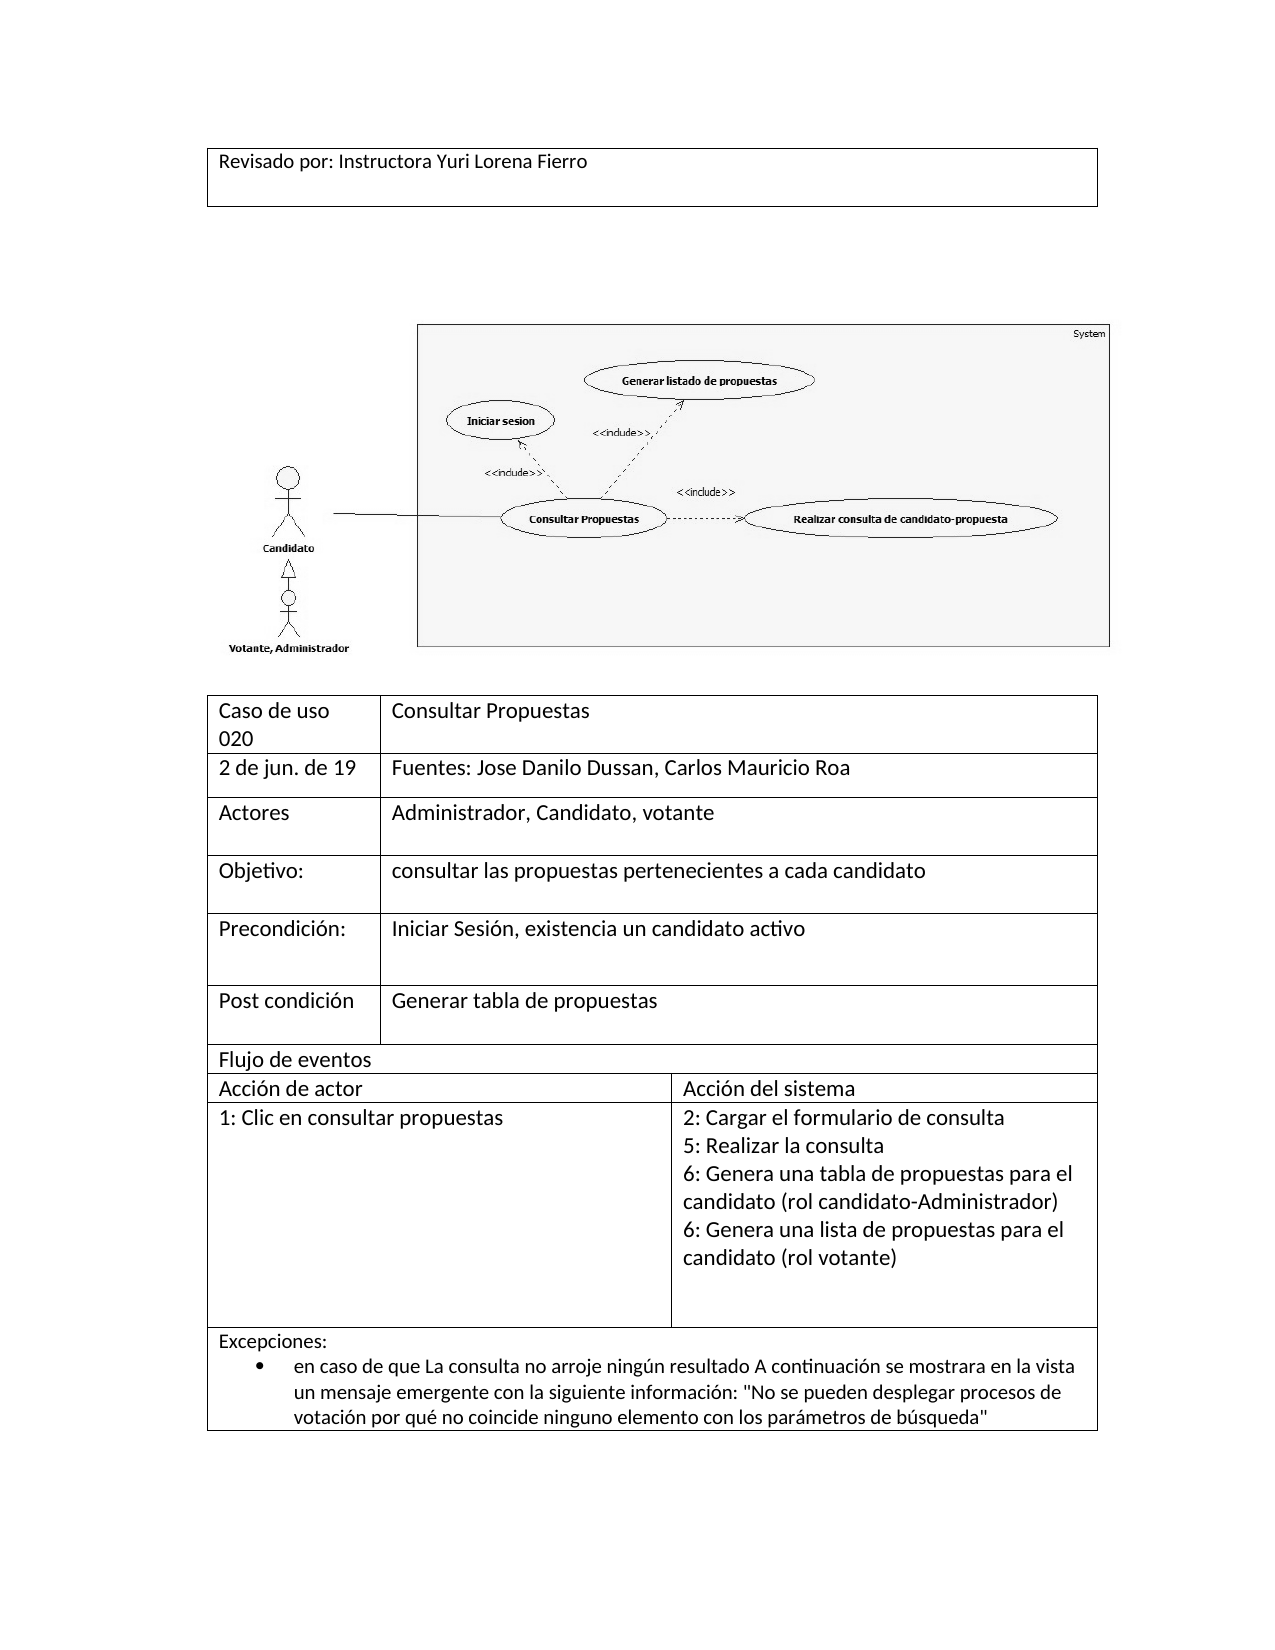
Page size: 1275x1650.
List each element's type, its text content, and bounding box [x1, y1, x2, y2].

table_cell Administrador, Candidato, votante [381, 798, 1097, 855]
table_header Caso de uso 020 [208, 696, 380, 752]
table_cell Post condición [208, 986, 380, 1044]
table_cell consultar las propuestas pertenecientes a cada candidato [381, 856, 1097, 913]
table_cell 2: Cargar el formulario de consulta 5: Realizar la consulta 6: Genera una tabla de propuestas para el candidato (rol candidato-Administrador) 6: Genera una lista de propuestas para el candidato (rol votante) [672, 1103, 1097, 1327]
table_cell 2 de jun. de 19 [208, 754, 380, 797]
table_cell Excepciones: en caso de que La consulta no arroje ningún resultado A continuación se mostrara en la vista un mensaje emergente con la siguiente información: "No se pueden desplegar procesos de votación por qué no coincide ninguno elemento con los parámetros de búsqueda" [208, 1328, 1097, 1430]
table_cell Acción de actor [208, 1074, 671, 1102]
table_cell Generar tabla de propuestas [381, 986, 1097, 1044]
table_cell Iniciar Sesión, existencia un candidato activo [381, 914, 1097, 985]
table_header Consultar Propuestas [381, 696, 1097, 752]
table_cell Revisado por: Instructora Yuri Lorena Fierro [208, 149, 1097, 206]
table_cell Flujo de eventos [208, 1045, 1097, 1073]
table_cell 1: Clic en consultar propuestas [208, 1103, 671, 1327]
table_cell Objetivo: [208, 856, 380, 913]
table_cell Precondición: [208, 914, 380, 985]
table_cell Fuentes: Jose Danilo Dussan, Carlos Mauricio Roa [381, 754, 1097, 797]
table_cell Acción del sistema [672, 1074, 1097, 1102]
table_cell Actores [208, 798, 380, 855]
